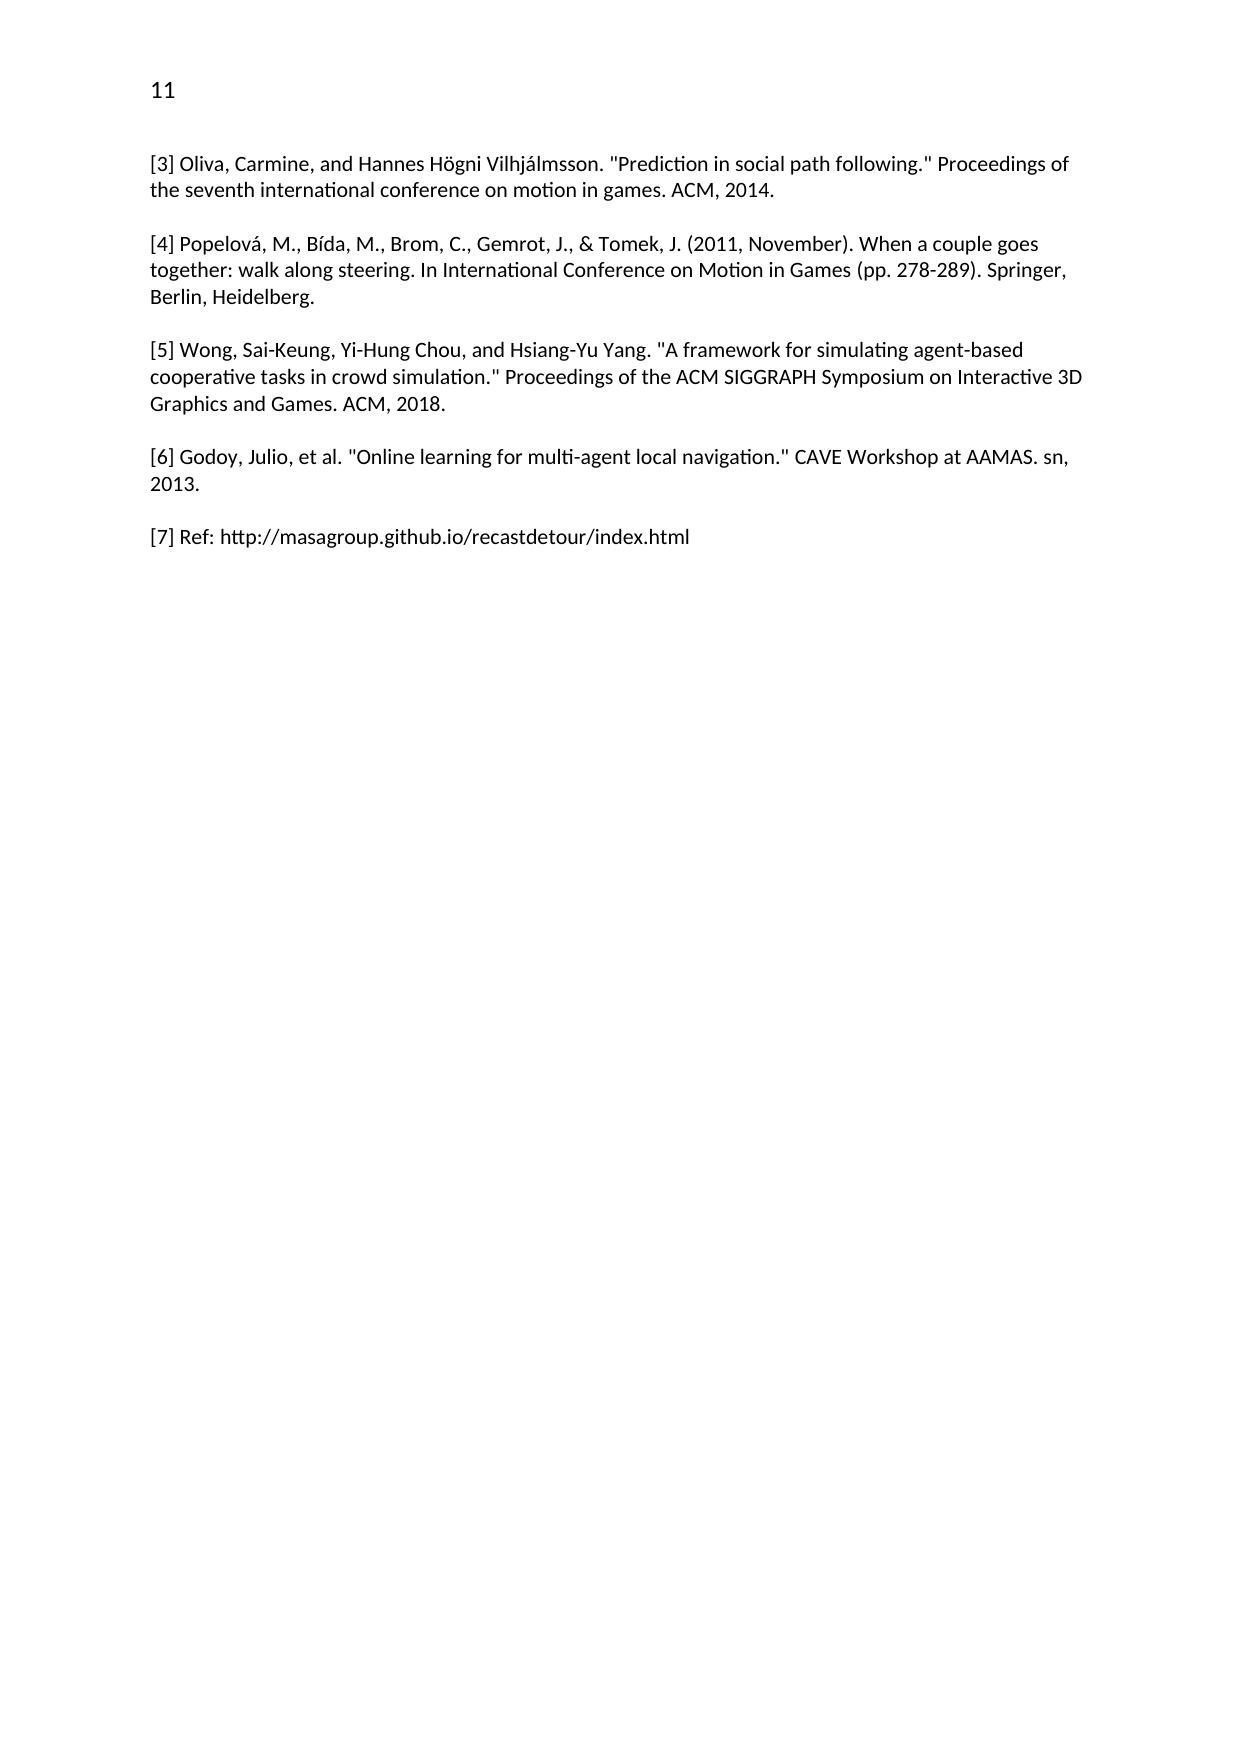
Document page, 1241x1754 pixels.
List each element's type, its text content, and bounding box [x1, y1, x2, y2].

text [7] Ref: http://masagroup.github.io/recastdetour/index.html [150, 523, 1090, 550]
text [5] Wong, Sai-Keung, Yi-Hung Chou, and Hsiang-Yu Yang. "A framework for simulating agent-based cooperative tasks in crowd simulation." Proceedings of the ACM SIGGRAPH Symposium on Interactive 3D Graphics and Games. ACM, 2018. [150, 337, 1090, 417]
text [3] Oliva, Carmine, and Hannes Högni Vilhjálmsson. "Prediction in social path following." Proceedings of the seventh international conference on motion in games. ACM, 2014. [150, 150, 1090, 203]
text [4] Popelová, M., Bída, M., Brom, C., Gemrot, J., & Tomek, J. (2011, November). When a couple goes together: walk along steering. In International Conference on Motion in Games (pp. 278-289). Springer, Berlin, Heidelberg. [150, 230, 1090, 310]
text [6] Godoy, Julio, et al. "Online learning for multi-agent local navigation." CAVE Workshop at AAMAS. sn, 2013. [150, 443, 1090, 497]
